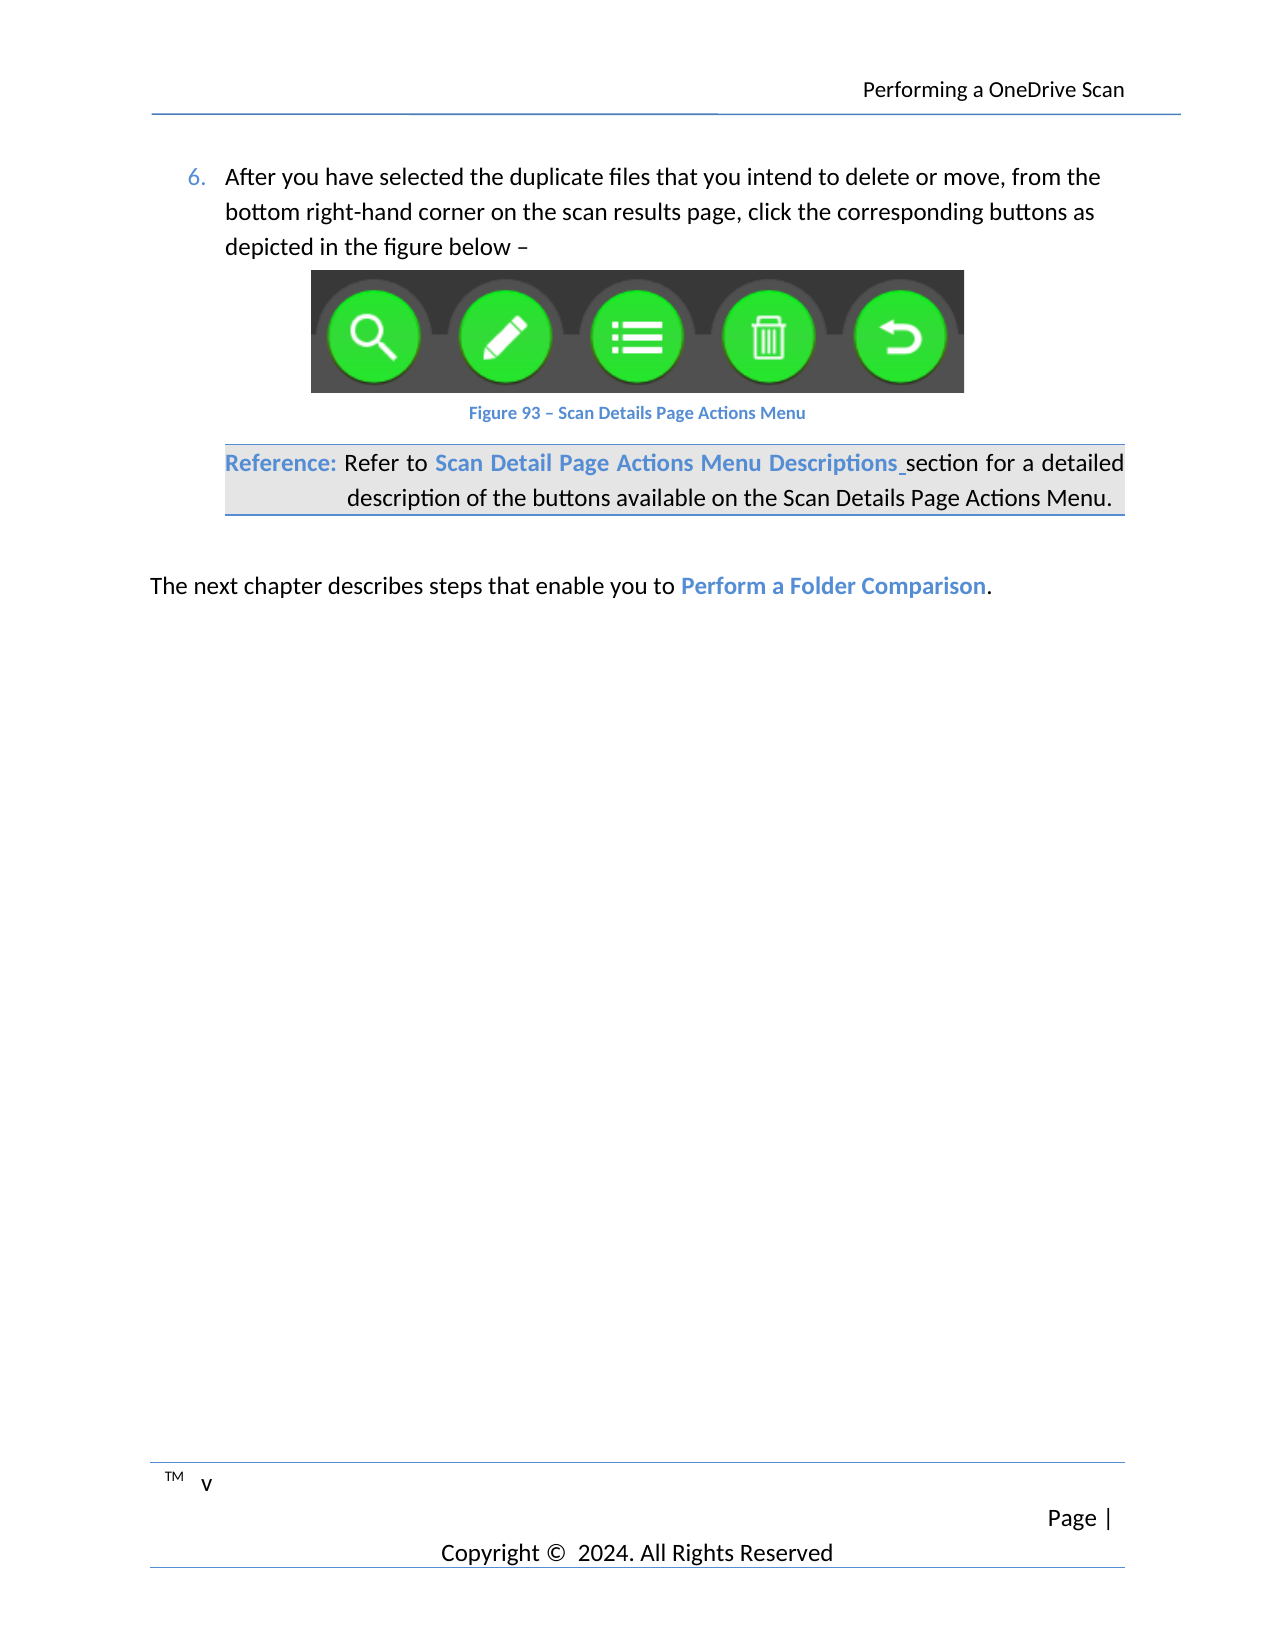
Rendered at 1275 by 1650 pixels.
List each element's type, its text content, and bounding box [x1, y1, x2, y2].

text Reference: Refer to Scan Detail Page Actions Menu Descriptions section for a detailed description of the buttons available on the Scan Details Page Actions Menu. [225, 445, 1125, 514]
picture [311, 270, 965, 393]
text The next chapter describes steps that enable you to Perform a Folder Comparison. [150, 570, 1125, 601]
list After you have selected the duplicate files that you intend to delete or move, from the bottom right-hand corner on the scan results page, click the corresponding buttons as depicted in the figure below – [187, 161, 1125, 262]
